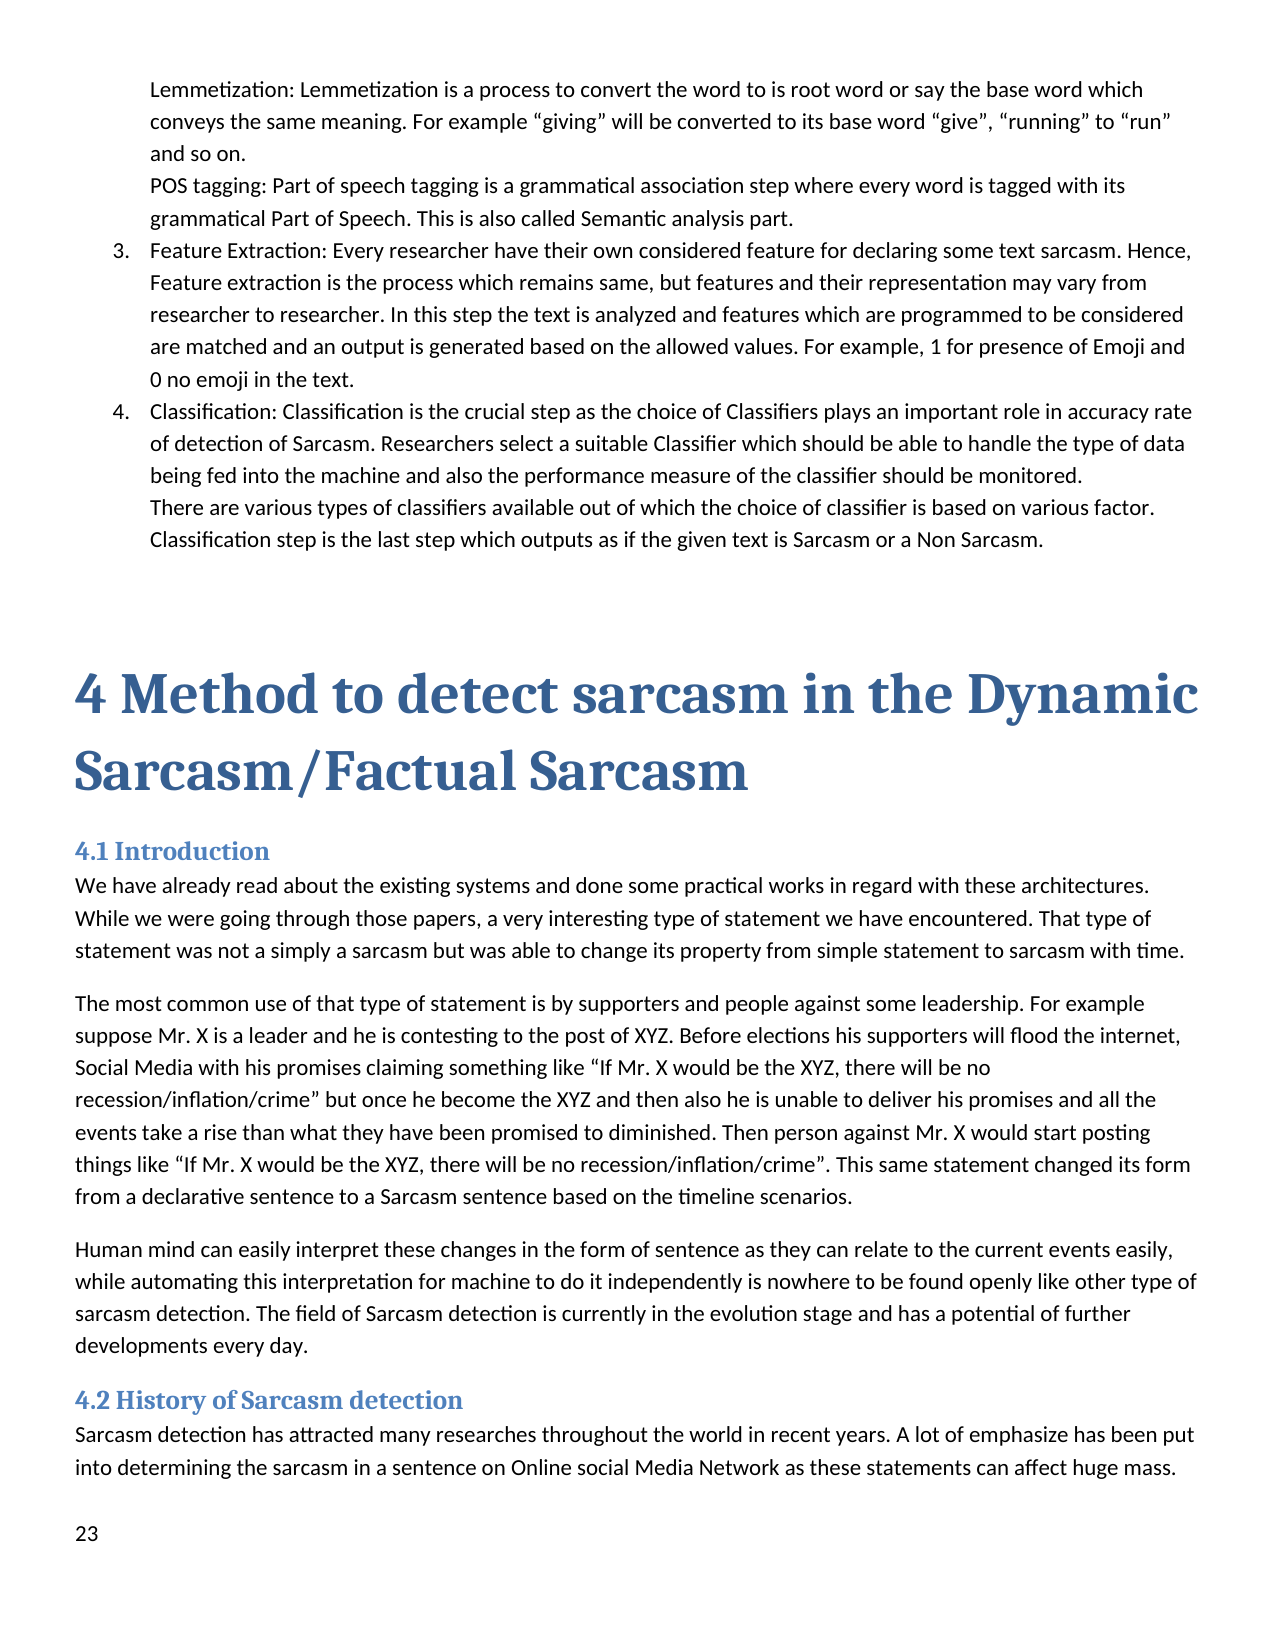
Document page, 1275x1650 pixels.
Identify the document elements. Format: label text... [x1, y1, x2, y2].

subtitle 4.1 Introduction [75, 836, 1200, 867]
text Human mind can easily interpret these changes in the form of sentence as they can relate to the current events easily, while automating this interpretation for machine to do it independently is nowhere to be found openly like other type of sarcasm detection. The field of Sarcasm detection is currently in the evolution stage and has a potential of further developments every day. [75, 1235, 1200, 1360]
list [112, 75, 1200, 232]
text The most common use of that type of statement is by supporters and people against some leadership. For example suppose Mr. X is a leader and he is contesting to the post of XYZ. Before elections his supporters will flood the internet, Social Media with his promises claiming something like “If Mr. X would be the XYZ, there will be no recession/inflation/crime” but once he become the XYZ and then also he is unable to deliver his promises and all the events take a rise than what they have been promised to diminished. Then person against Mr. X would start posting things like “If Mr. X would be the XYZ, there will be no recession/inflation/crime”. This same statement changed its form from a declarative sentence to a Sarcasm sentence based on the timeline scenarios. [75, 989, 1200, 1210]
list Feature Extraction: Every researcher have their own considered feature for declaring some text sarcasm. Hence, Feature extraction is the process which remains same, but features and their representation may vary from researcher to researcher. In this step the text is analyzed and features which are programmed to be considered are matched and an output is generated based on the allowed values. For example, 1 for presence of Emoji and 0 no emoji in the text. [112, 236, 1200, 393]
subtitle 4 Method to detect sarcasm in the Dynamic Sarcasm/Factual Sarcasm [75, 661, 1200, 805]
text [75, 1420, 1200, 1481]
list Classification: Classification is the crucial step as the choice of Classifiers plays an important role in accuracy rate of detection of Sarcasm. Researchers select a suitable Classifier which should be able to handle the type of data being fed into the machine and also the performance measure of the classifier should be monitored. There are various types of classifiers available out of which the choice of classifier is based on various factor. Classification step is the last step which outputs as if the given text is Sarcasm or a Non Sarcasm. [112, 397, 1200, 554]
subtitle 4.2 History of Sarcasm detection [75, 1385, 1200, 1416]
text We have already read about the existing systems and done some practical works in regard with these architectures. While we were going through those papers, a very interesting type of statement we have encountered. That type of statement was not a simply a sarcasm but was able to change its property from simple statement to sarcasm with time. [75, 872, 1200, 964]
